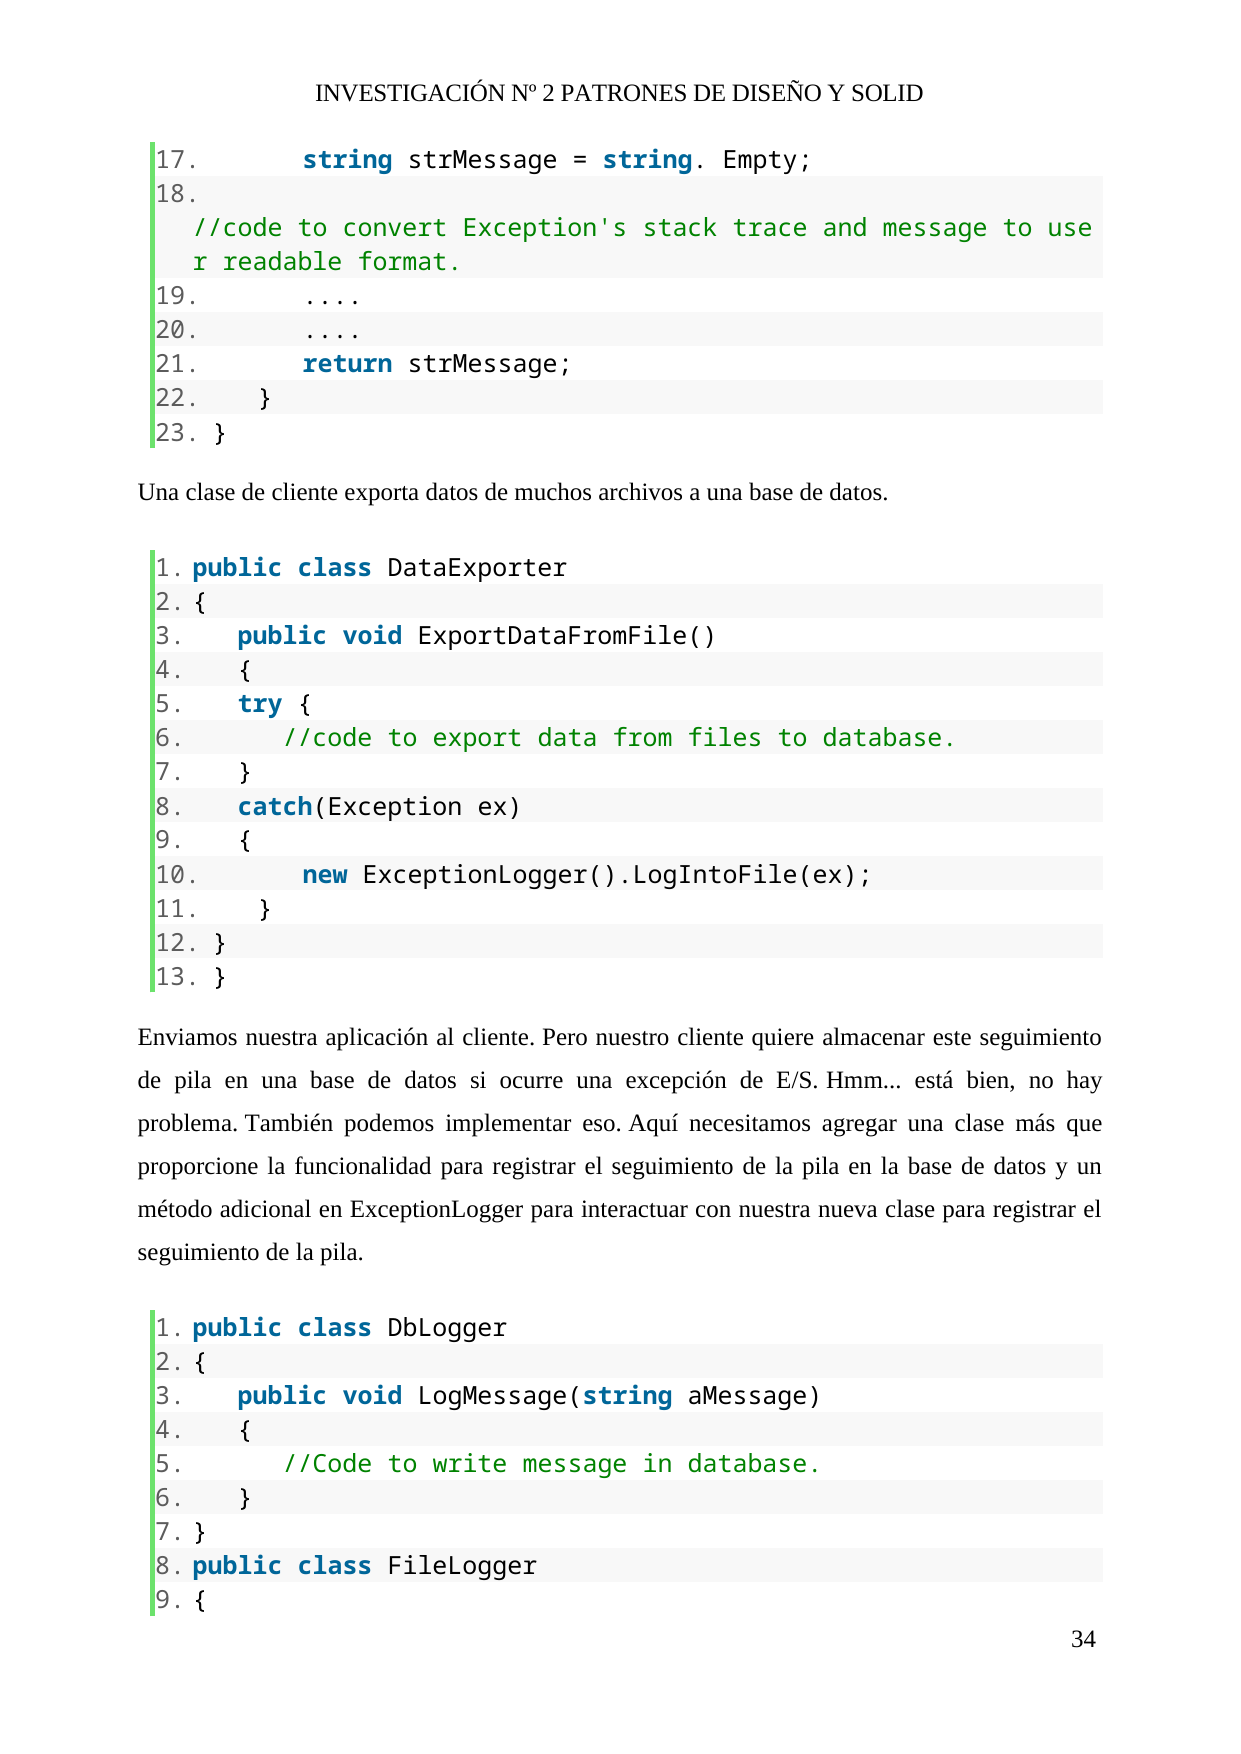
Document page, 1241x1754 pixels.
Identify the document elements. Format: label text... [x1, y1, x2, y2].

list } [155, 890, 1103, 924]
list } [155, 1514, 1103, 1548]
list public void ExportDataFromFile() [155, 618, 1103, 652]
list } [155, 1480, 1103, 1514]
list return strMessage; [155, 346, 1103, 380]
list { [155, 1344, 1103, 1378]
list } [155, 754, 1103, 788]
text Enviamos nuestra aplicación al cliente. Pero nuestro cliente quiere almacenar este seguimiento de pila en una base de datos si ocurre una excepción de E/S. Hmm... está bien, no hay problema. También podemos implementar eso. Aquí necesitamos agregar una clase más que proporcione la funcionalidad para registrar el seguimiento de la pila en la base de datos y un método adicional en ExceptionLogger para interactuar con nuestra nueva clase para registrar el seguimiento de la pila. [137, 1022, 1103, 1266]
text Una clase de cliente exporta datos de muchos archivos a una base de datos. [137, 477, 1103, 506]
list //Code to write message in database. [155, 1446, 1103, 1480]
list } [155, 380, 1103, 414]
list } [155, 958, 1103, 992]
list public void LogMessage(string aMessage) [155, 1378, 1103, 1412]
list { [155, 584, 1103, 618]
list catch(Exception ex) [155, 788, 1103, 822]
list { [155, 652, 1103, 686]
list } [155, 414, 1103, 448]
list new ExceptionLogger().LogIntoFile(ex); [155, 856, 1103, 890]
list { [155, 1582, 1103, 1616]
list .... [155, 312, 1103, 346]
list { [155, 1412, 1103, 1446]
list .... [155, 278, 1103, 312]
list string strMessage = string. Empty; [155, 142, 1103, 176]
list { [155, 822, 1103, 856]
list try { [155, 686, 1103, 720]
list public class DataExporter [155, 550, 1103, 584]
list public class DbLogger [150, 1309, 1103, 1344]
list //code to convert Exception's stack trace and message to user readable format. [155, 176, 1103, 278]
list //code to export data from files to database. [155, 720, 1103, 754]
list } [155, 924, 1103, 958]
list public class FileLogger [155, 1548, 1103, 1582]
